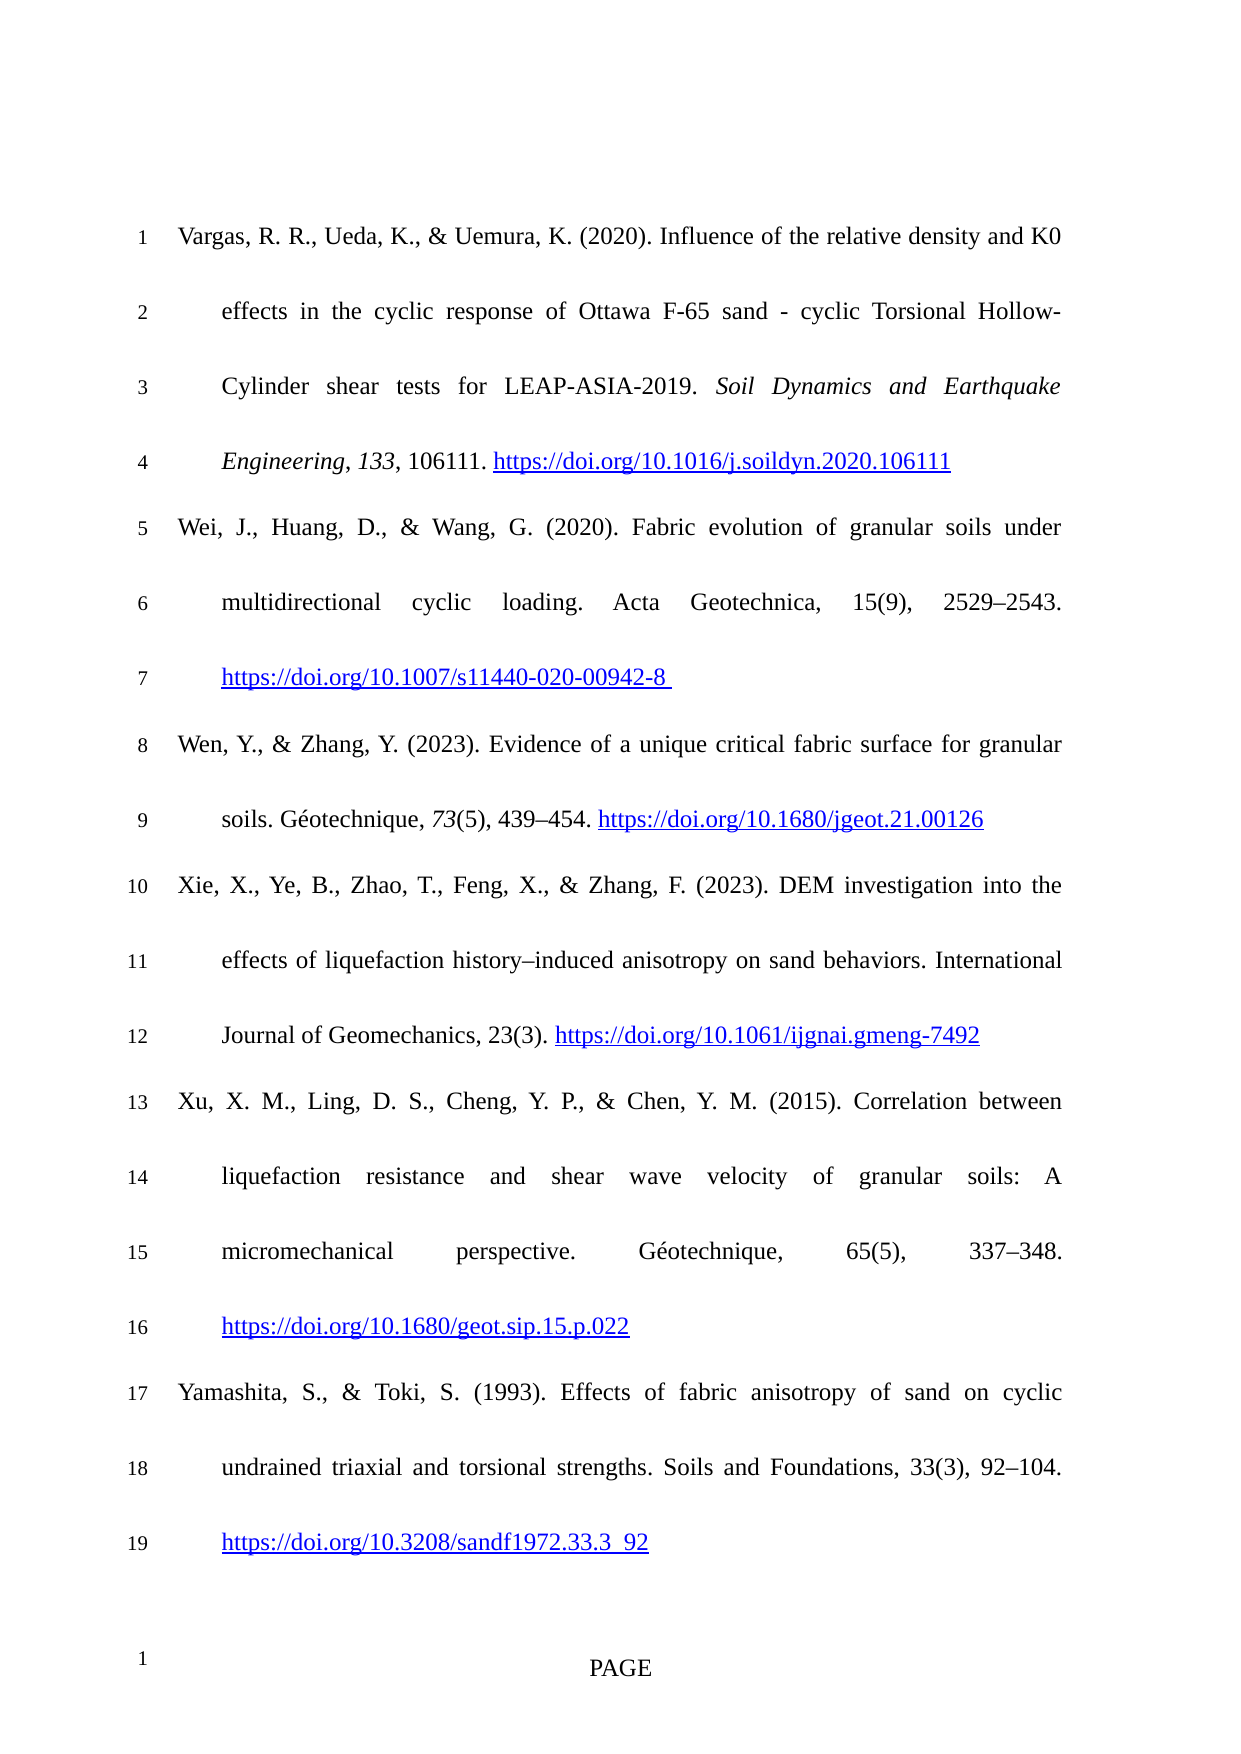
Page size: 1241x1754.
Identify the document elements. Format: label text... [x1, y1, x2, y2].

text Xie, X., Ye, B., Zhao, T., Feng, X., & Zhang, F. (2023). DEM investigation into the effects of liquefaction history–induced anisotropy on sand behaviors. International Journal of Geomechanics, 23(3). https://doi.org/10.1061/ijgnai.gmeng-7492 [177, 866, 1063, 1053]
text Wen, Y., & Zhang, Y. (2023). Evidence of a unique critical fabric surface for granular soils. Géotechnique, 73(5), 439–454. https://doi.org/10.1680/jgeot.21.00126 [177, 724, 1063, 837]
text Wei, J., Huang, D., & Wang, G. (2020). Fabric evolution of granular soils under multidirectional cyclic loading. Acta Geotechnica, 15(9), 2529–2543. https://doi.org/10.1007/s11440-020-00942-8 [177, 508, 1063, 696]
text Xu, X. M., Ling, D. S., Cheng, Y. P., & Chen, Y. M. (2015). Correlation between liquefaction resistance and shear wave velocity of granular soils: A micromechanical perspective. Géotechnique, 65(5), 337–348. https://doi.org/10.1680/geot.sip.15.p.022 [177, 1082, 1063, 1344]
text Vargas, R. R., Ueda, K., & Uemura, K. (2020). Influence of the relative density and K0 effects in the cyclic response of Ottawa F-65 sand - cyclic Torsional Hollow-Cylinder shear tests for LEAP-ASIA-2019. Soil Dynamics and Earthquake Engineering, 133, 106111. https://doi.org/10.1016/j.soildyn.2020.106111 [177, 217, 1063, 479]
text Yamashita, S., & Toki, S. (1993). Effects of fabric anisotropy of sand on cyclic undrained triaxial and torsional strengths. Soils and Foundations, 33(3), 92–104. https://doi.org/10.3208/sandf1972.33.3_92 [177, 1373, 1063, 1561]
